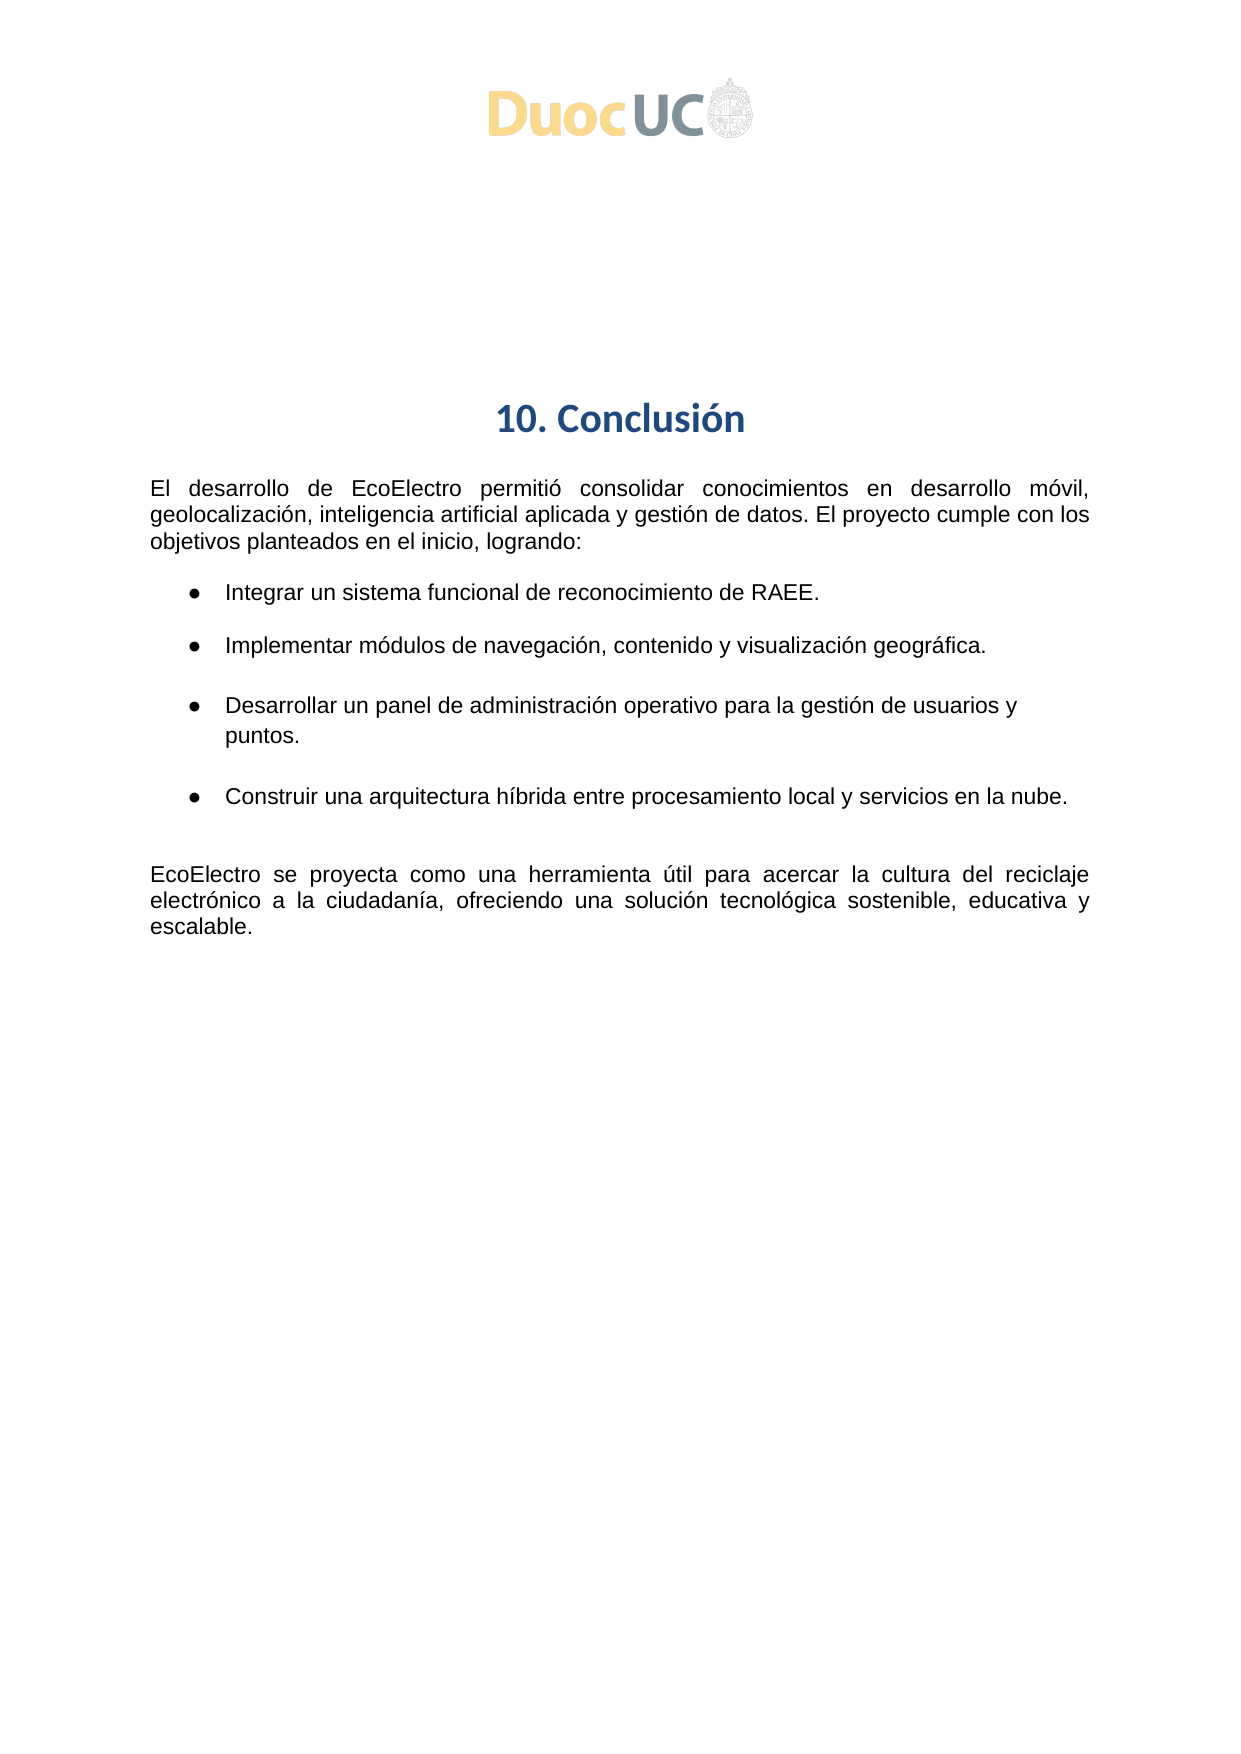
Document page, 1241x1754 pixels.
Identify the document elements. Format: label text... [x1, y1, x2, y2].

text EcoElectro se proyecta como una herramienta útil para acercar la cultura del reciclaje electrónico a la ciudadanía, ofreciendo una solución tecnológica sostenible, educativa y escalable. [150, 861, 1090, 940]
list Integrar un sistema funcional de reconocimiento de RAEE. [187, 579, 1090, 632]
subtitle 10. Conclusión [150, 392, 1090, 442]
picture [485, 75, 756, 142]
list Construir una arquitectura híbrida entre procesamiento local y servicios en la nube. [187, 783, 1090, 836]
list Implementar módulos de navegación, contenido y visualización geográfica. [187, 632, 1090, 688]
text El desarrollo de EcoElectro permitió consolidar conocimientos en desarrollo móvil, geolocalización, inteligencia artificial aplicada y gestión de datos. El proyecto cumple con los objetivos planteados en el inicio, logrando: [150, 475, 1090, 554]
list Desarrollar un panel de administración operativo para la gestión de usuarios y puntos. [187, 692, 1090, 779]
